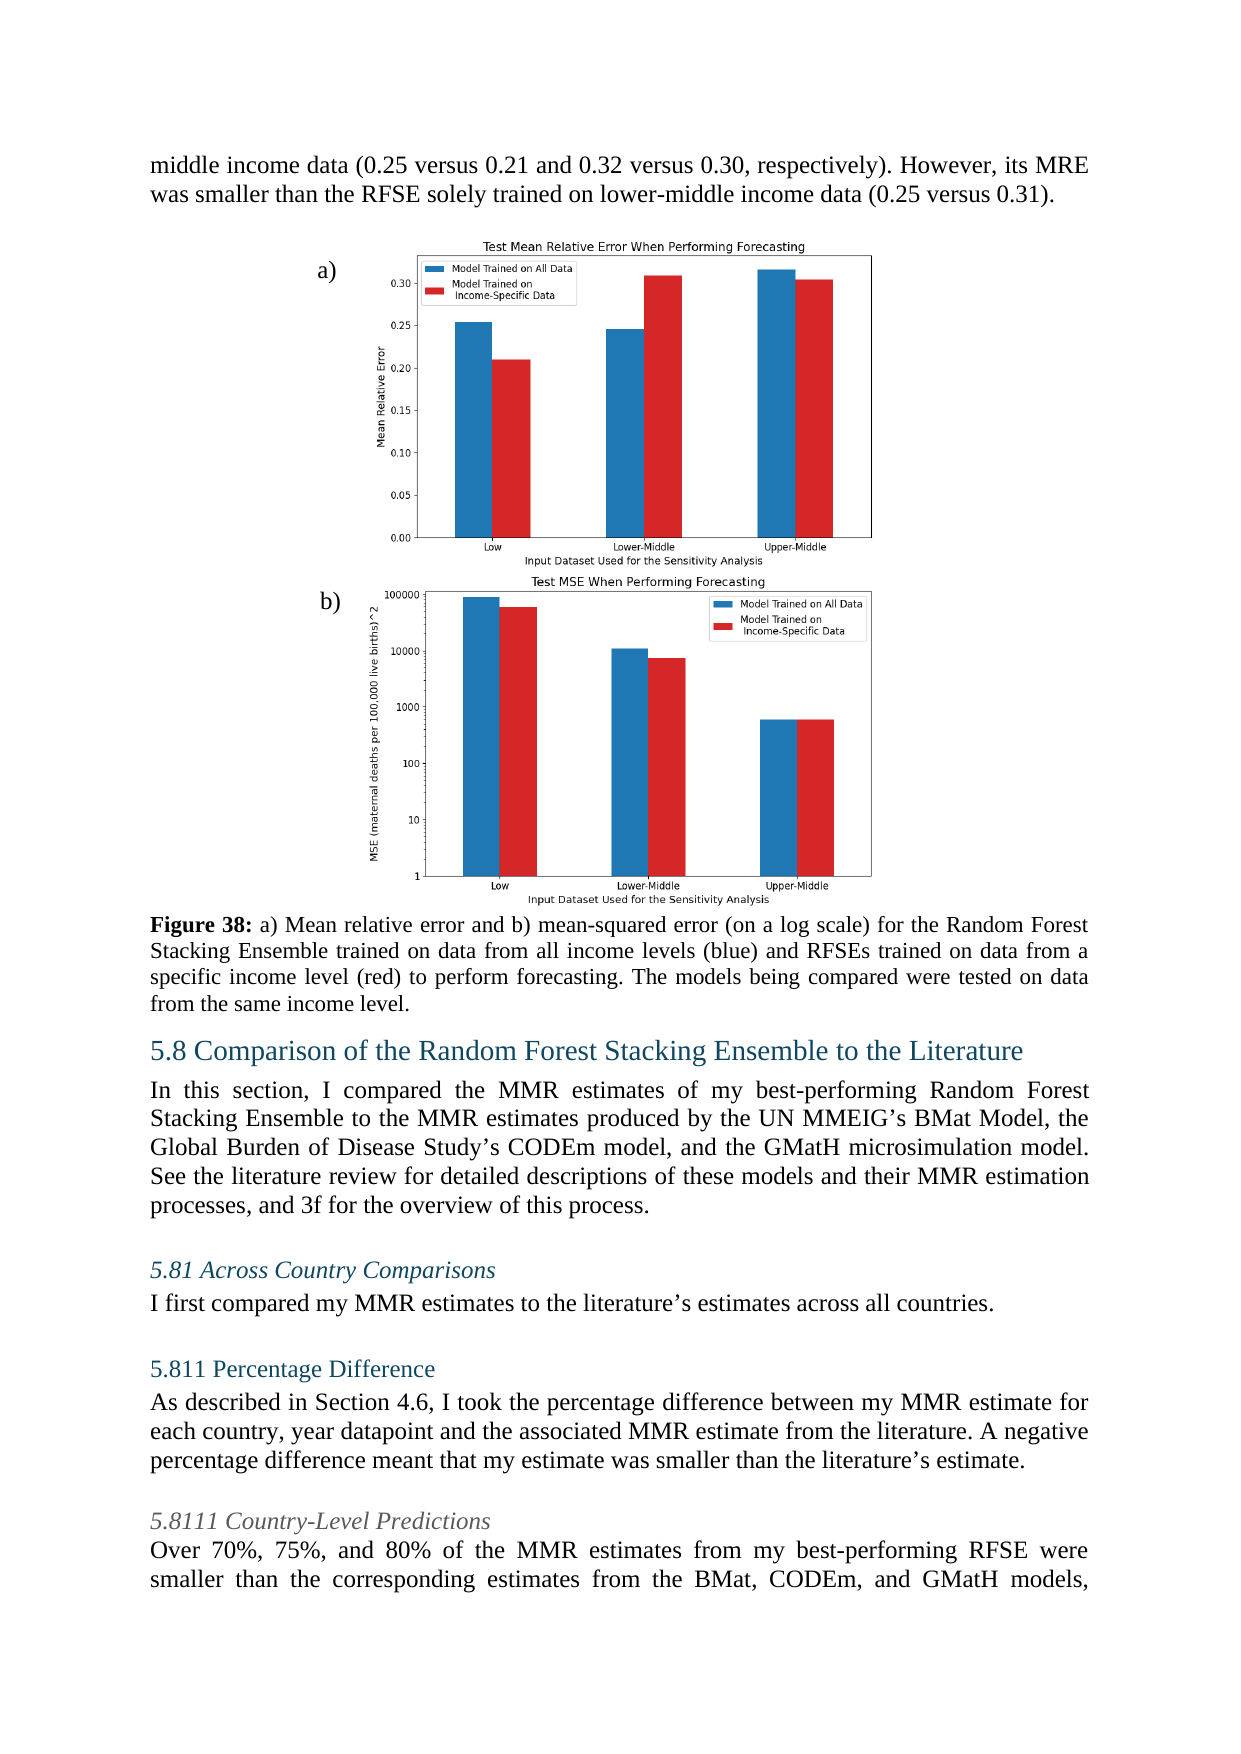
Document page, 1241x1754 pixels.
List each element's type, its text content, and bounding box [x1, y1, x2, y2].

subtitle 5.8 Comparison of the Random Forest Stacking Ensemble to the Literature [150, 1033, 1090, 1066]
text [150, 150, 1090, 207]
text Figure 38: a) Mean relative error and b) mean-squared error (on a log scale) for the Random Forest Stacking Ensemble trained on data from all income levels (blue) and RFSEs trained on data from a specific income level (red) to perform forecasting. The models being compared were tested on data from the same income level. [150, 911, 1090, 1016]
text In this section, I compared the MMR estimates of my best-performing Random Forest Stacking Ensemble to the MMR estimates produced by the UN MMEIG’s BMat Model, the Global Burden of Disease Study’s CODEm model, and the GMatH microsimulation model. See the literature review for detailed descriptions of these models and their MMR estimation processes, and 3f for the overview of this process. [150, 1075, 1090, 1218]
text I first compared my MMR estimates to the literature’s estimates across all countries. [150, 1288, 1090, 1317]
subtitle 5.811 Percentage Difference [150, 1354, 1090, 1383]
subtitle 5.81 Across Country Comparisons [150, 1256, 1090, 1284]
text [150, 1535, 1090, 1593]
text As described in Section 4.6, I took the percentage difference between my MMR estimate for each country, year datapoint and the associated MMR estimate from the literature. A negative percentage difference meant that my estimate was smaller than the literature’s estimate. [150, 1387, 1090, 1473]
picture [364, 236, 876, 911]
subtitle 5.8111 Country-Level Predictions [150, 1506, 1090, 1535]
